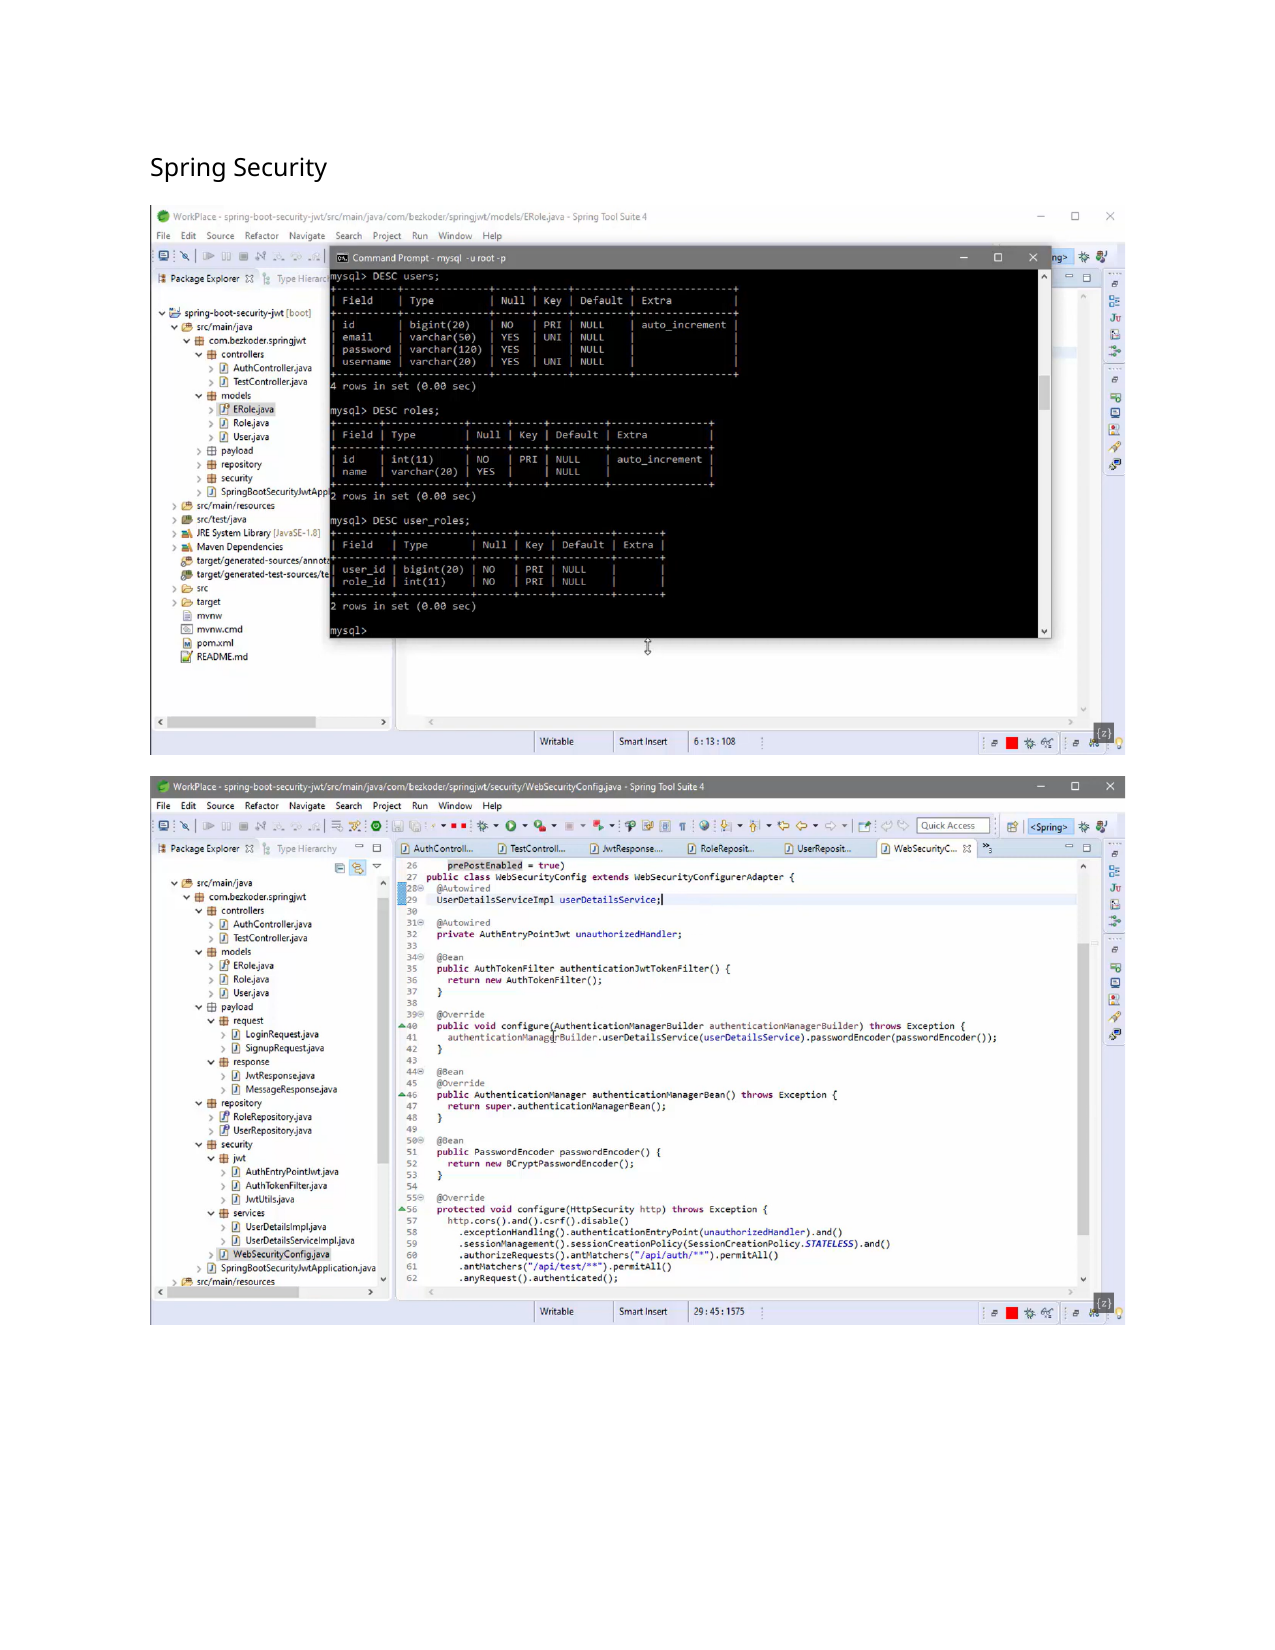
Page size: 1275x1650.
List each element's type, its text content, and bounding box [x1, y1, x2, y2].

picture [150, 776, 1125, 1325]
text Spring Security [150, 150, 1125, 184]
picture [150, 205, 1125, 755]
